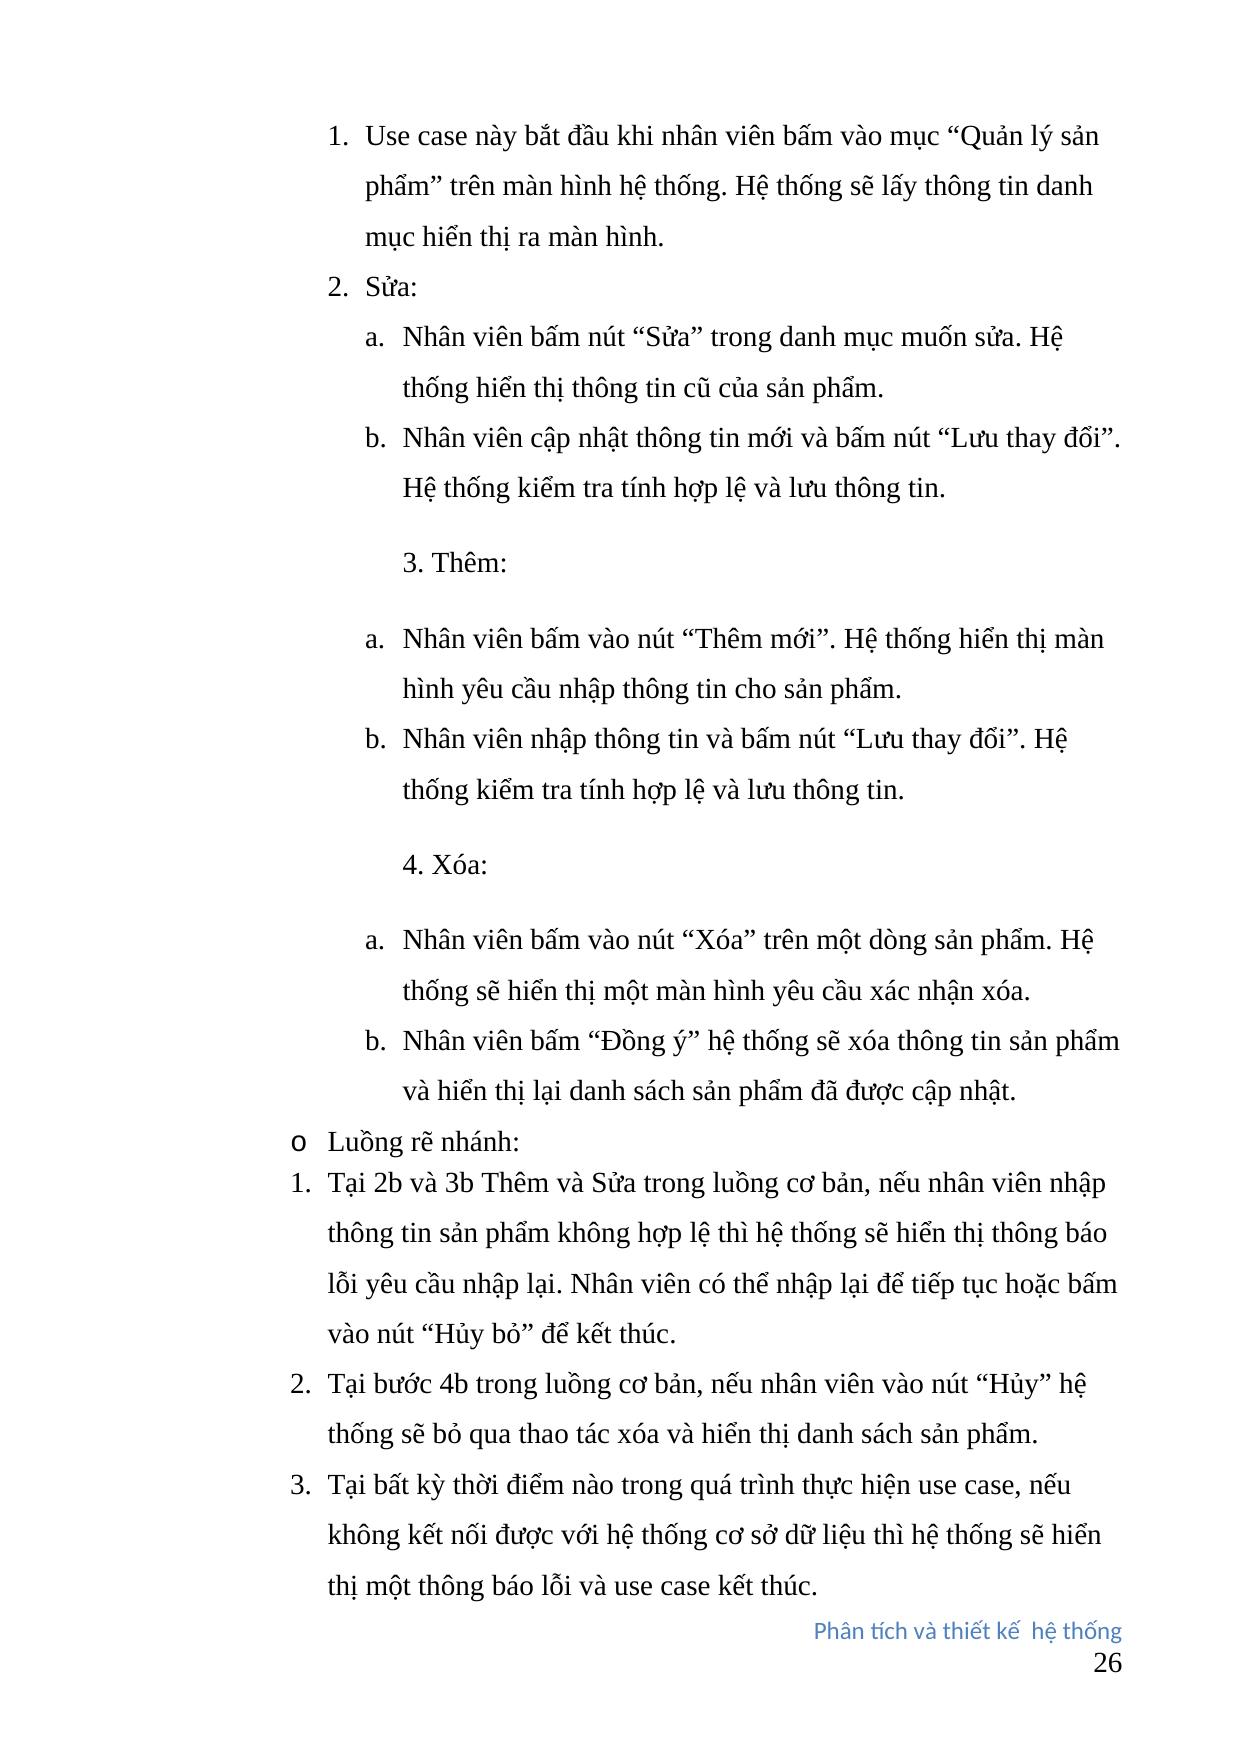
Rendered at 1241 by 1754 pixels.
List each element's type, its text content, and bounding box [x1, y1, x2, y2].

list Tại bất kỳ thời điểm nào trong quá trình thực hiện use case, nếu không kết nối được với hệ thống cơ sở dữ liệu thì hệ thống sẽ hiển thị một thông báo lỗi và use case kết thúc. [290, 1467, 1122, 1601]
text 3. Thêm: [252, 546, 1122, 579]
list Nhân viên bấm nút “Sửa” trong danh mục muốn sửa. Hệ thống hiển thị thông tin cũ của sản phẩm. [365, 319, 1122, 403]
text 4. Xóa: [252, 847, 1122, 881]
list Tại 2b và 3b Thêm và Sửa trong luồng cơ bản, nếu nhân viên nhập thông tin sản phẩm không hợp lệ thì hệ thống sẽ hiển thị thông báo lỗi yêu cầu nhập lại. Nhân viên có thể nhập lại để tiếp tục hoặc bấm vào nút “Hủy bỏ” để kết thúc. [290, 1165, 1122, 1349]
list Nhân viên nhập thông tin và bấm nút “Lưu thay đổi”. Hệ thống kiểm tra tính hợp lệ và lưu thông tin. [365, 722, 1122, 805]
list Nhân viên bấm vào nút “Xóa” trên một dòng sản phẩm. Hệ thống sẽ hiển thị một màn hình yêu cầu xác nhận xóa. [365, 922, 1122, 1006]
list Nhân viên bấm “Đồng ý” hệ thống sẽ xóa thông tin sản phẩm và hiển thị lại danh sách sản phẩm đã được cập nhật. [365, 1023, 1122, 1107]
list Luồng rẽ nhánh: [290, 1124, 1122, 1160]
list Tại bước 4b trong luồng cơ bản, nếu nhân viên vào nút “Hủy” hệ thống sẽ bỏ qua thao tác xóa và hiển thị danh sách sản phẩm. [290, 1366, 1122, 1450]
list Nhân viên cập nhật thông tin mới và bấm nút “Lưu thay đổi”. Hệ thống kiểm tra tính hợp lệ và lưu thông tin. [365, 420, 1122, 504]
list Nhân viên bấm vào nút “Thêm mới”. Hệ thống hiển thị màn hình yêu cầu nhập thông tin cho sản phẩm. [365, 621, 1122, 705]
list Use case này bắt đầu khi nhân viên bấm vào mục “Quản lý sản phẩm” trên màn hình hệ thống. Hệ thống sẽ lấy thông tin danh mục hiển thị ra màn hình. [327, 118, 1122, 252]
list Sửa: [327, 269, 1122, 303]
